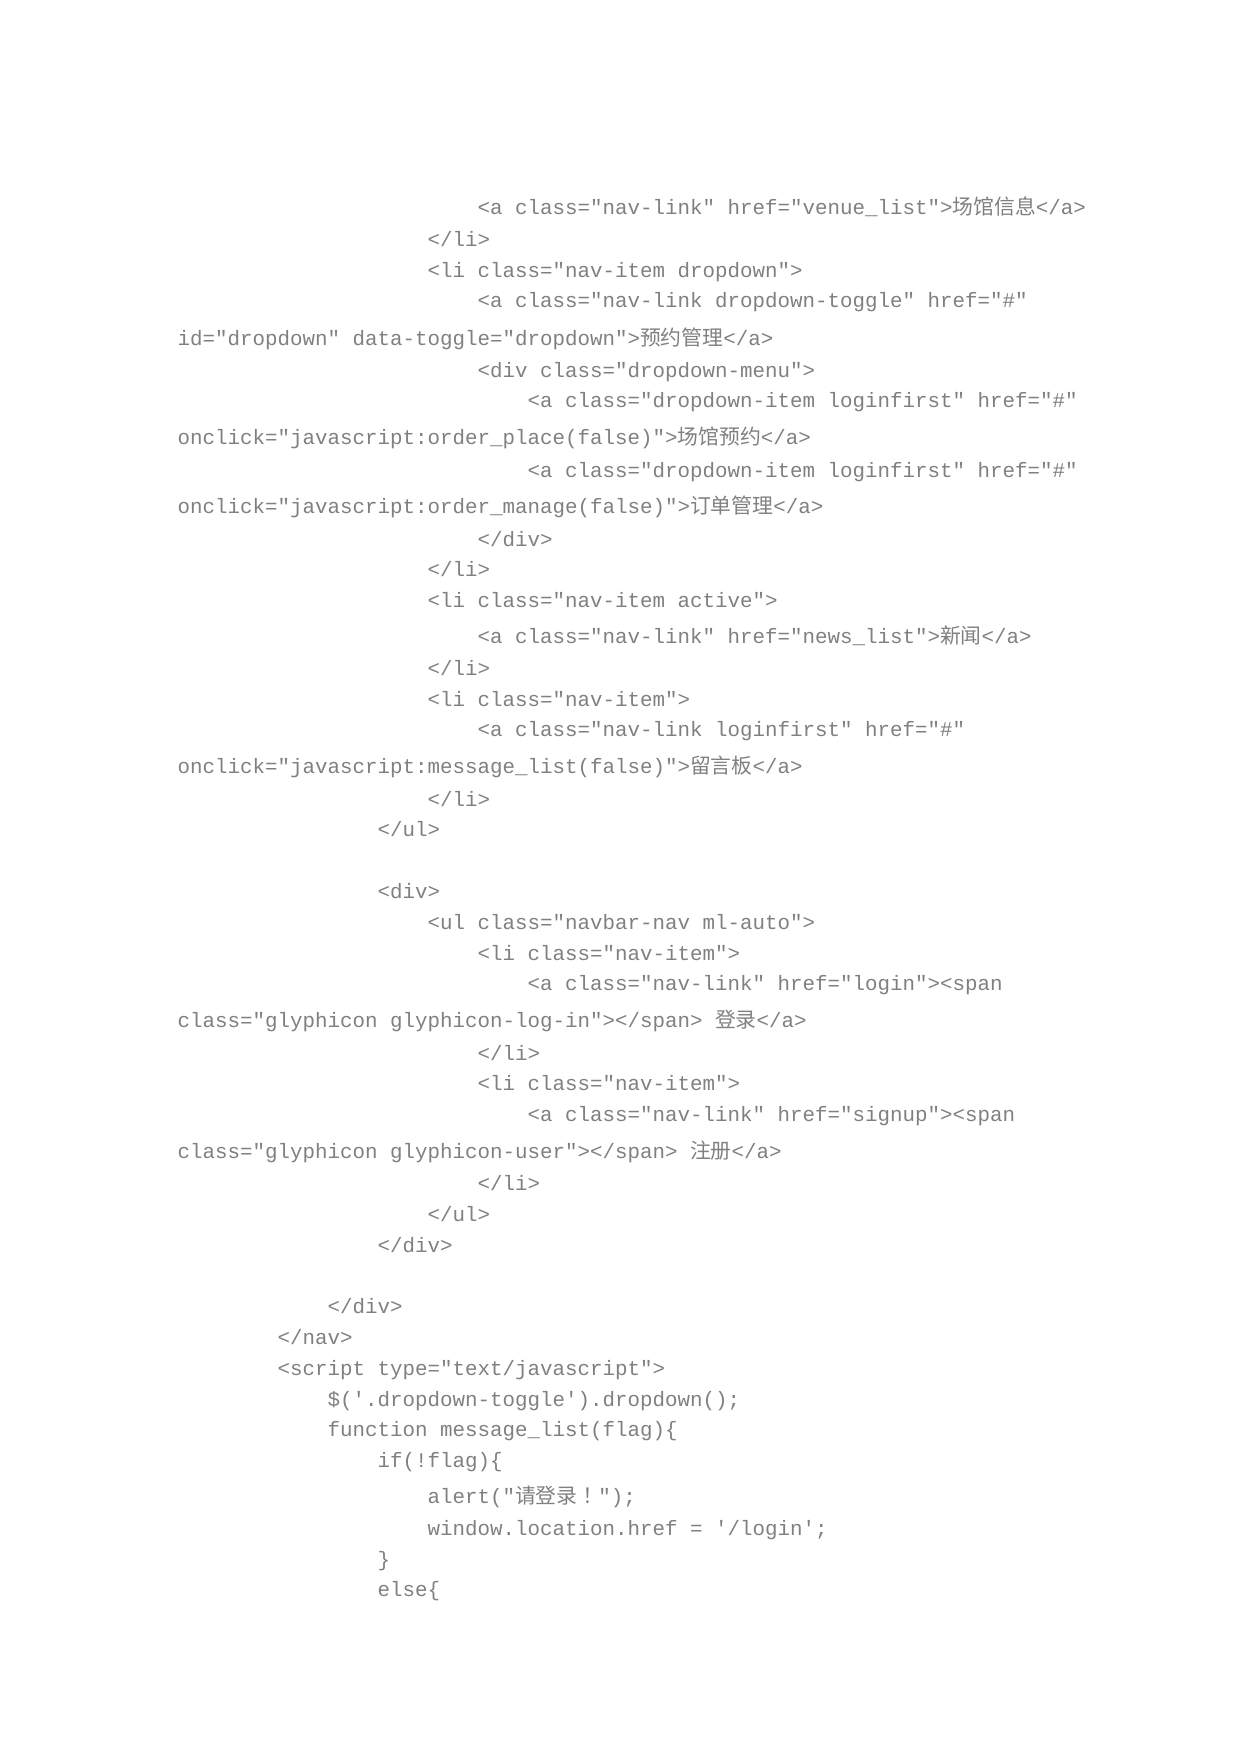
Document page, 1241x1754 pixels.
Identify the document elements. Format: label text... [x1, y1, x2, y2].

text </div> [177, 529, 1122, 552]
text <li class="nav-item dropdown"> [177, 260, 1122, 283]
text </div> [177, 1235, 1122, 1258]
text function message_list(flag){ [177, 1419, 1122, 1443]
text </ul> [177, 819, 1122, 843]
text window.location.href = '/login'; [177, 1518, 1122, 1542]
text </ul> [177, 1204, 1122, 1228]
text <a class="nav-link" href="login"><span class="glyphicon glyphicon-log-in"></span> 登录</a> [177, 973, 1122, 1034]
text <ul class="navbar-nav ml-auto"> [177, 912, 1122, 936]
text <a class="nav-link dropdown-toggle" href="#" id="dropdown" data-toggle="dropdown">预约管理</a> [177, 291, 1122, 351]
text <a class="nav-link" href="venue_list">场馆信息</a> [177, 192, 1122, 221]
text } [177, 1549, 1122, 1572]
text if(!flag){ [177, 1450, 1122, 1474]
text <a class="dropdown-item loginfirst" href="#" onclick="javascript:order_manage(false)">订单管理</a> [177, 459, 1122, 520]
text <li class="nav-item active"> [177, 590, 1122, 614]
text </li> [177, 1173, 1122, 1197]
text </nav> [177, 1327, 1122, 1351]
text </div> [177, 1297, 1122, 1320]
text alert("请登录！"); [177, 1481, 1122, 1509]
text <div class="dropdown-menu"> [177, 360, 1122, 383]
text <a class="dropdown-item loginfirst" href="#" onclick="javascript:order_place(false)">场馆预约</a> [177, 390, 1122, 451]
text <script type="text/javascript"> [177, 1358, 1122, 1382]
text </li> [177, 789, 1122, 812]
text </li> [177, 229, 1122, 253]
text <li class="nav-item"> [177, 1073, 1122, 1097]
text </li> [177, 658, 1122, 682]
text $('.dropdown-toggle').dropdown(); [177, 1389, 1122, 1412]
text <a class="nav-link" href="signup"><span class="glyphicon glyphicon-user"></span> 注册</a> [177, 1104, 1122, 1165]
text <li class="nav-item"> [177, 943, 1122, 966]
text <li class="nav-item"> [177, 689, 1122, 712]
text <div> [177, 881, 1122, 905]
text <a class="nav-link" href="news_list">新闻</a> [177, 621, 1122, 649]
text </li> [177, 1043, 1122, 1066]
text <a class="nav-link loginfirst" href="#" onclick="javascript:message_list(false)">留言板</a> [177, 719, 1122, 780]
text </li> [177, 559, 1122, 583]
text else{ [177, 1579, 1122, 1603]
